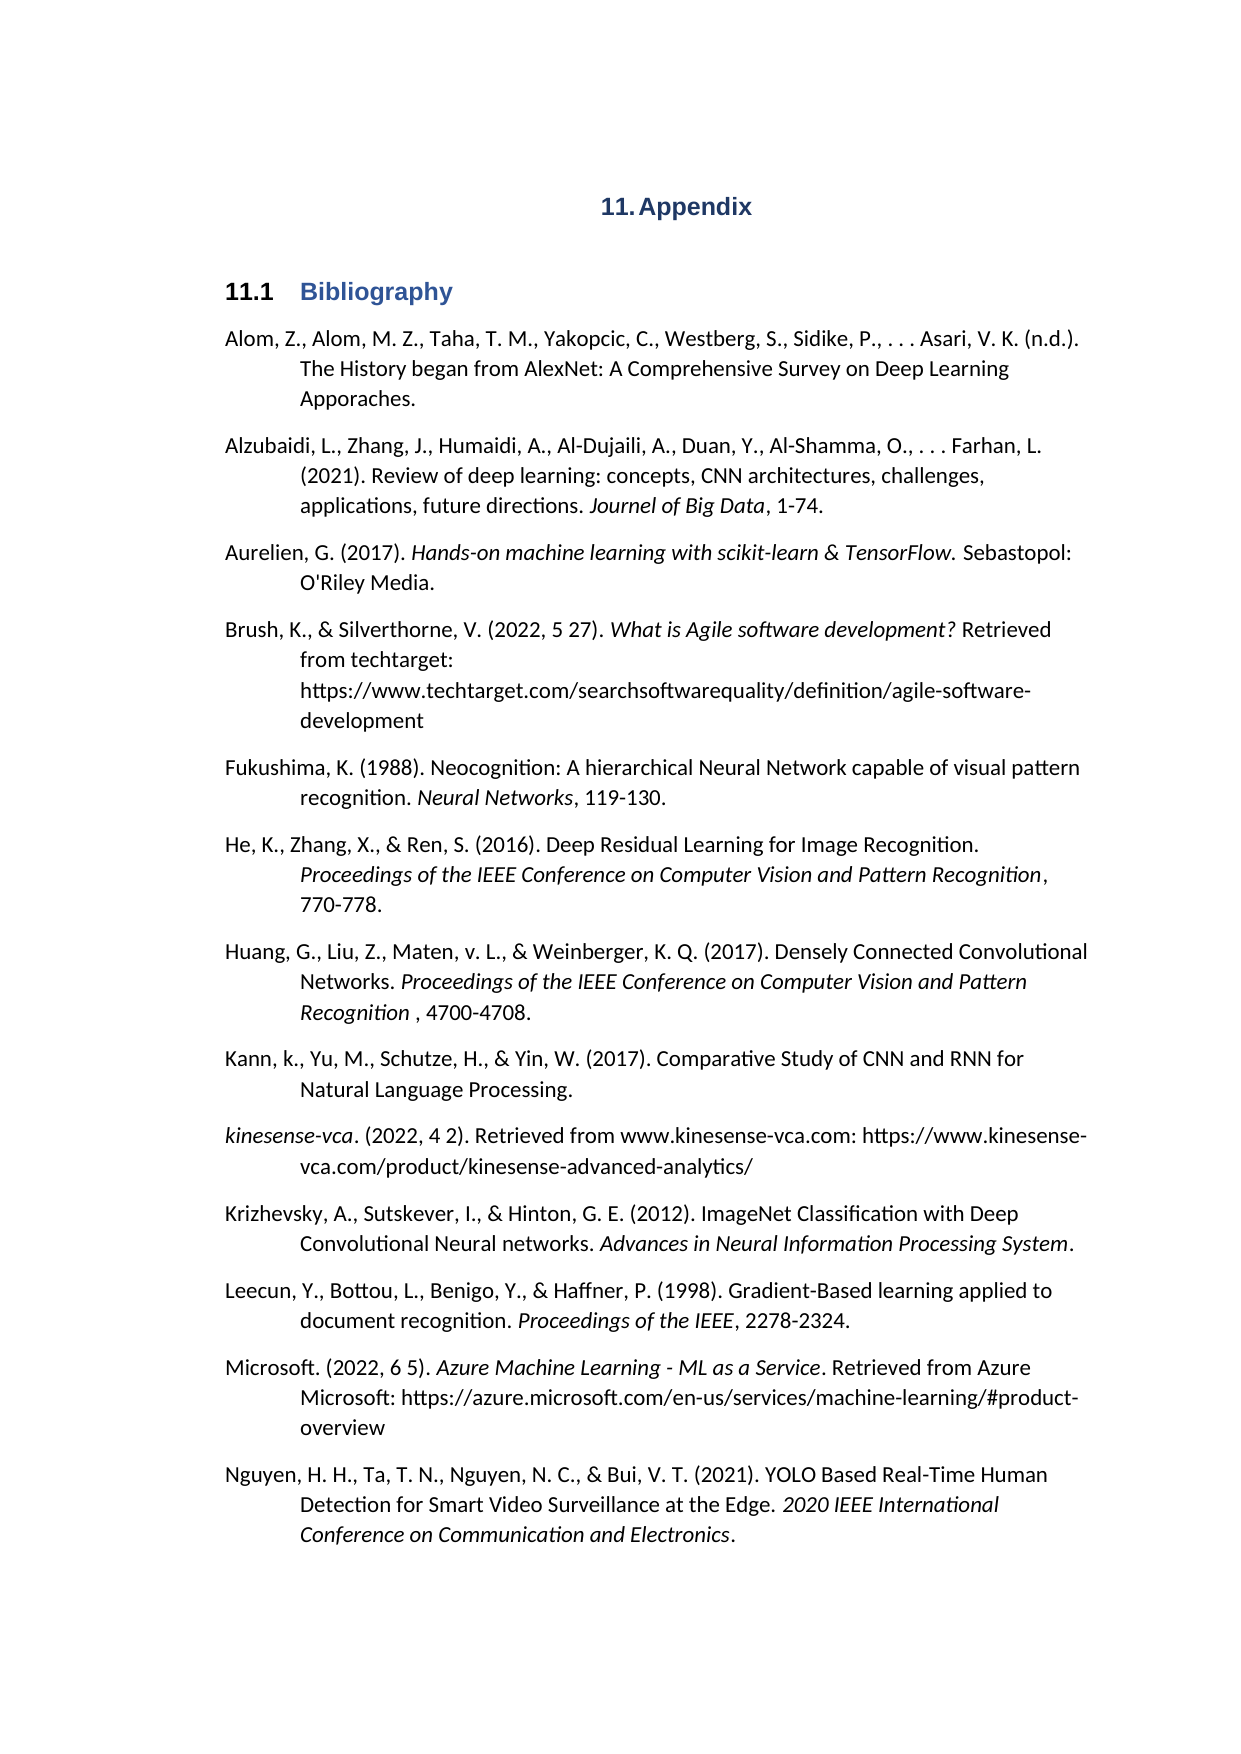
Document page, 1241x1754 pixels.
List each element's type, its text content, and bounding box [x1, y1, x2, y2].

subtitle Appendix [262, 192, 1090, 220]
